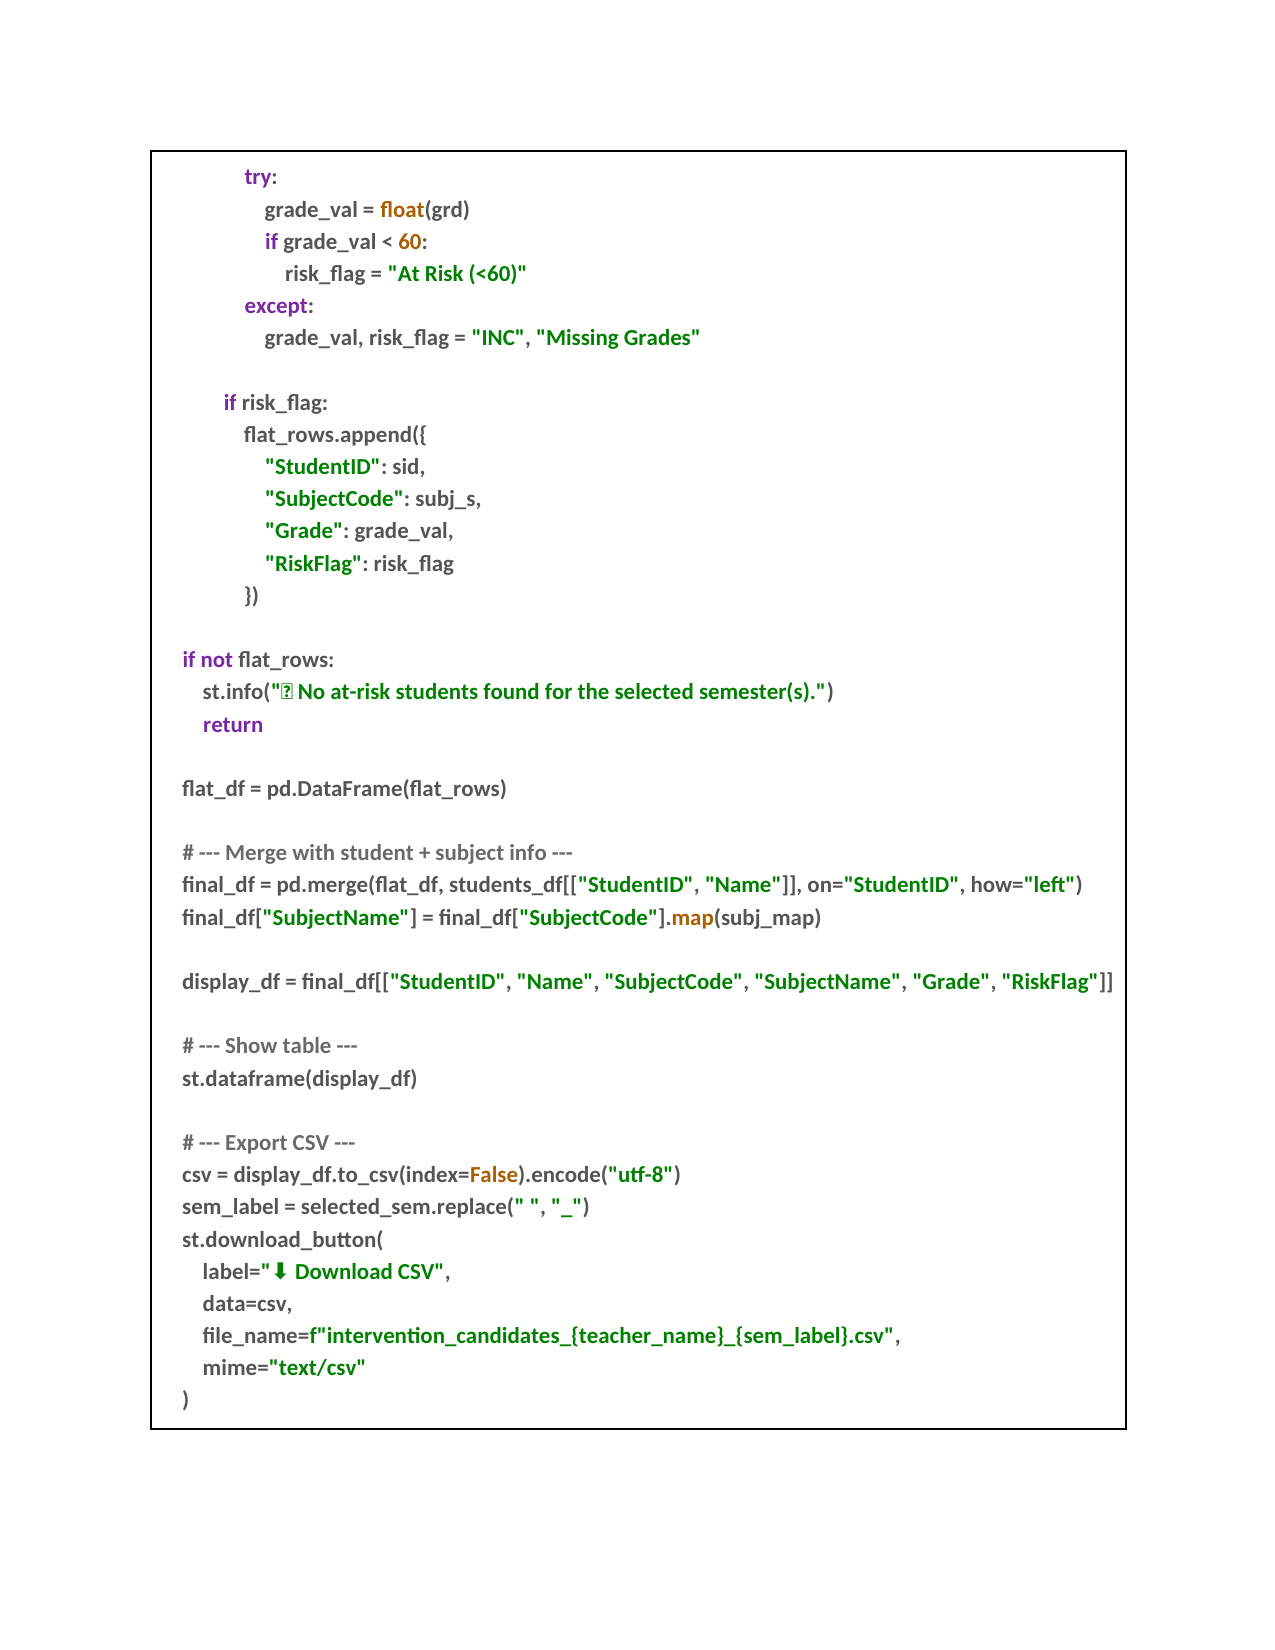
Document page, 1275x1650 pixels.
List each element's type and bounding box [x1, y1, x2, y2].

table_header [152, 152, 1125, 1428]
